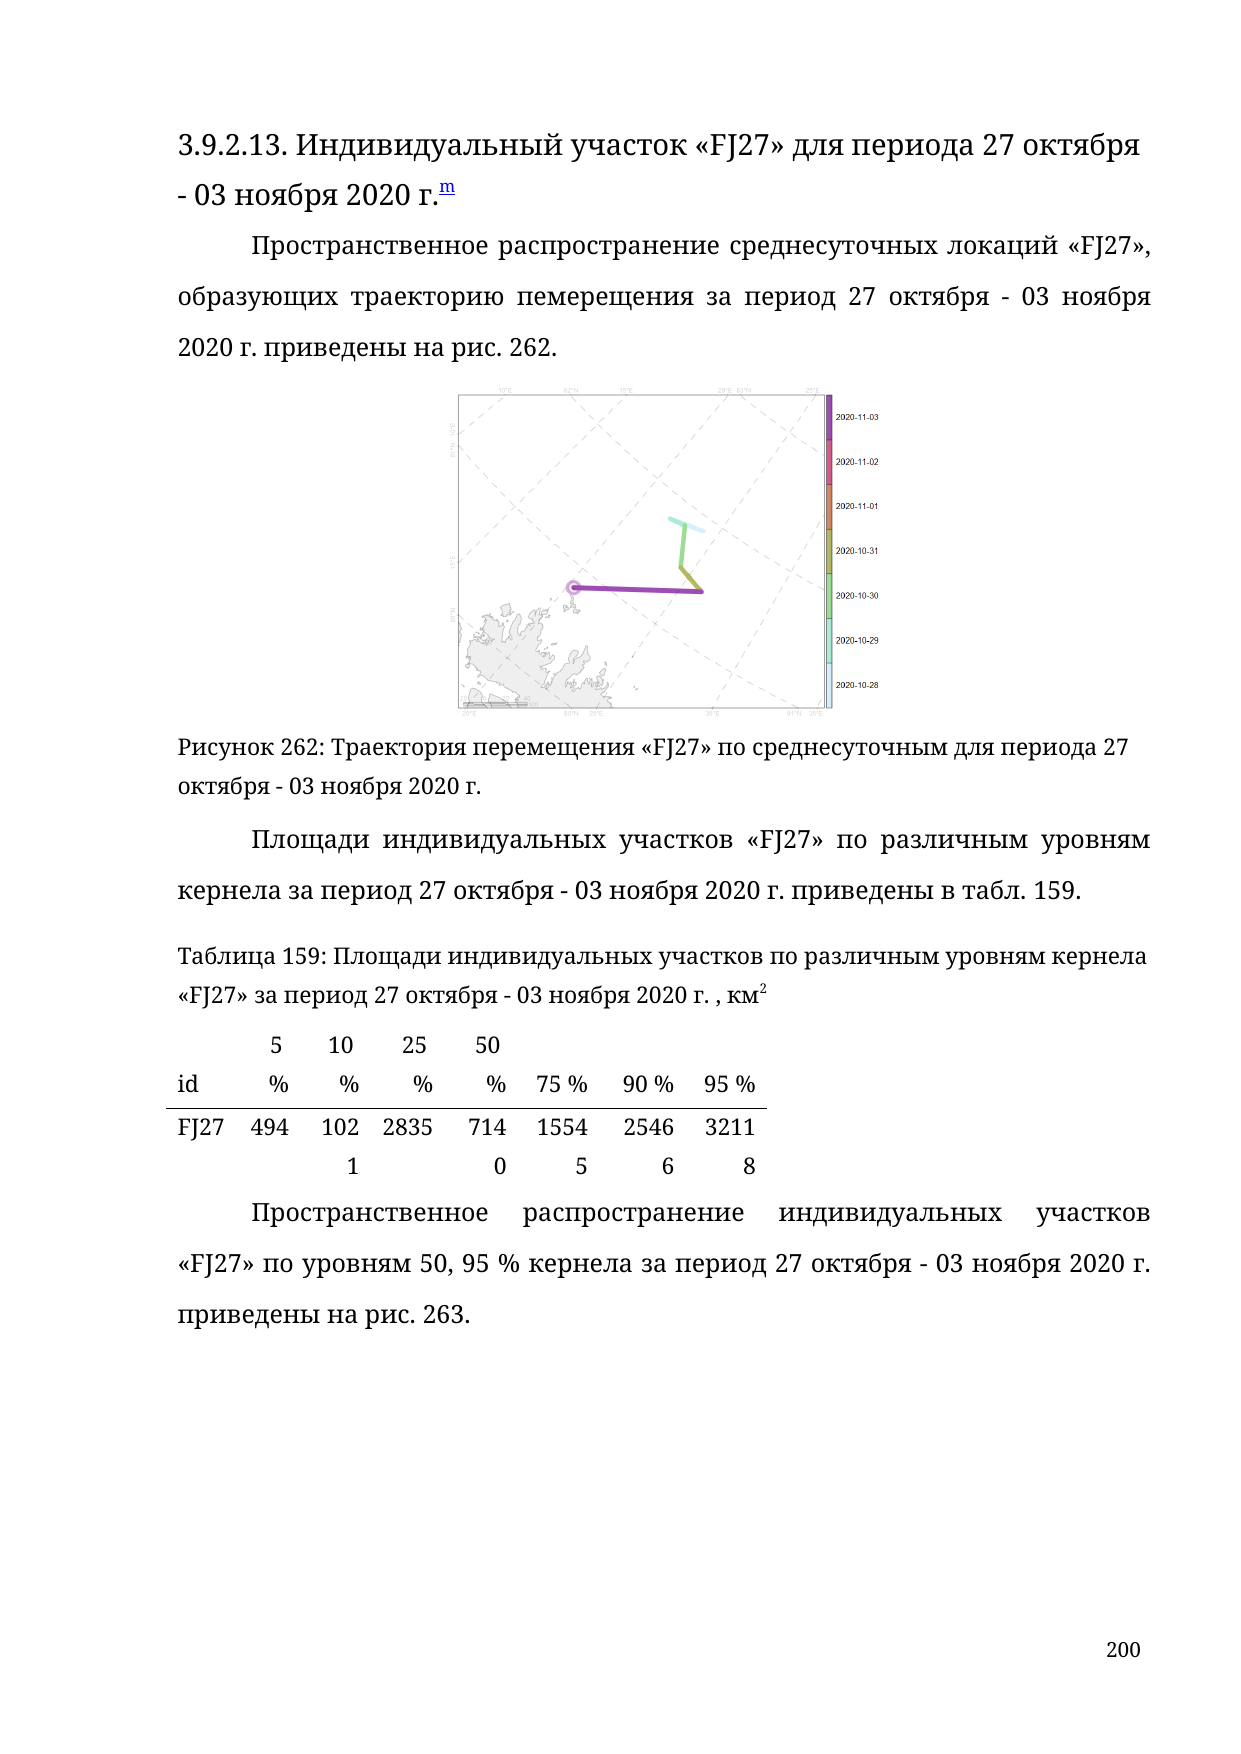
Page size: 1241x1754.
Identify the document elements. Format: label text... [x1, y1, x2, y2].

text Площади индивидуальных участков «FJ27» по различным уровням кернела за период 27 октября - 03 ноября 2020 г. приведены в табл. 159. [177, 821, 1152, 906]
text Таблица 159: Площади индивидуальных участков по различным уровням кернела «FJ27» за период 27 октября - 03 ноября 2020 г. , км2 [177, 940, 1152, 1010]
text Пространственное распространение среднесуточных локаций «FJ27», образующих траекторию пемерещения за период 27 октября - 03 ноября 2020 г. приведены на рис. 262. [177, 228, 1152, 364]
text Рисунок 262: Траектория перемещения «FJ27» по среднесуточным для периода 27 октября - 03 ноября 2020 г. [177, 731, 1152, 801]
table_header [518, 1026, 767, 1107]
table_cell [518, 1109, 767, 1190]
picture [447, 385, 881, 718]
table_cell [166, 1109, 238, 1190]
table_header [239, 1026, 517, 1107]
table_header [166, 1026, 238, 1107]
subtitle Индивидуальный участок «FJ27» для периода 27 октября - 03 ноября 2020 г.m [177, 124, 1152, 214]
text Пространственное распространение индивидуальных участков «FJ27» по уровням 50, 95 % кернела за период 27 октября - 03 ноября 2020 г. приведены на рис. 263. [177, 1194, 1152, 1330]
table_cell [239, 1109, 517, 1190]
